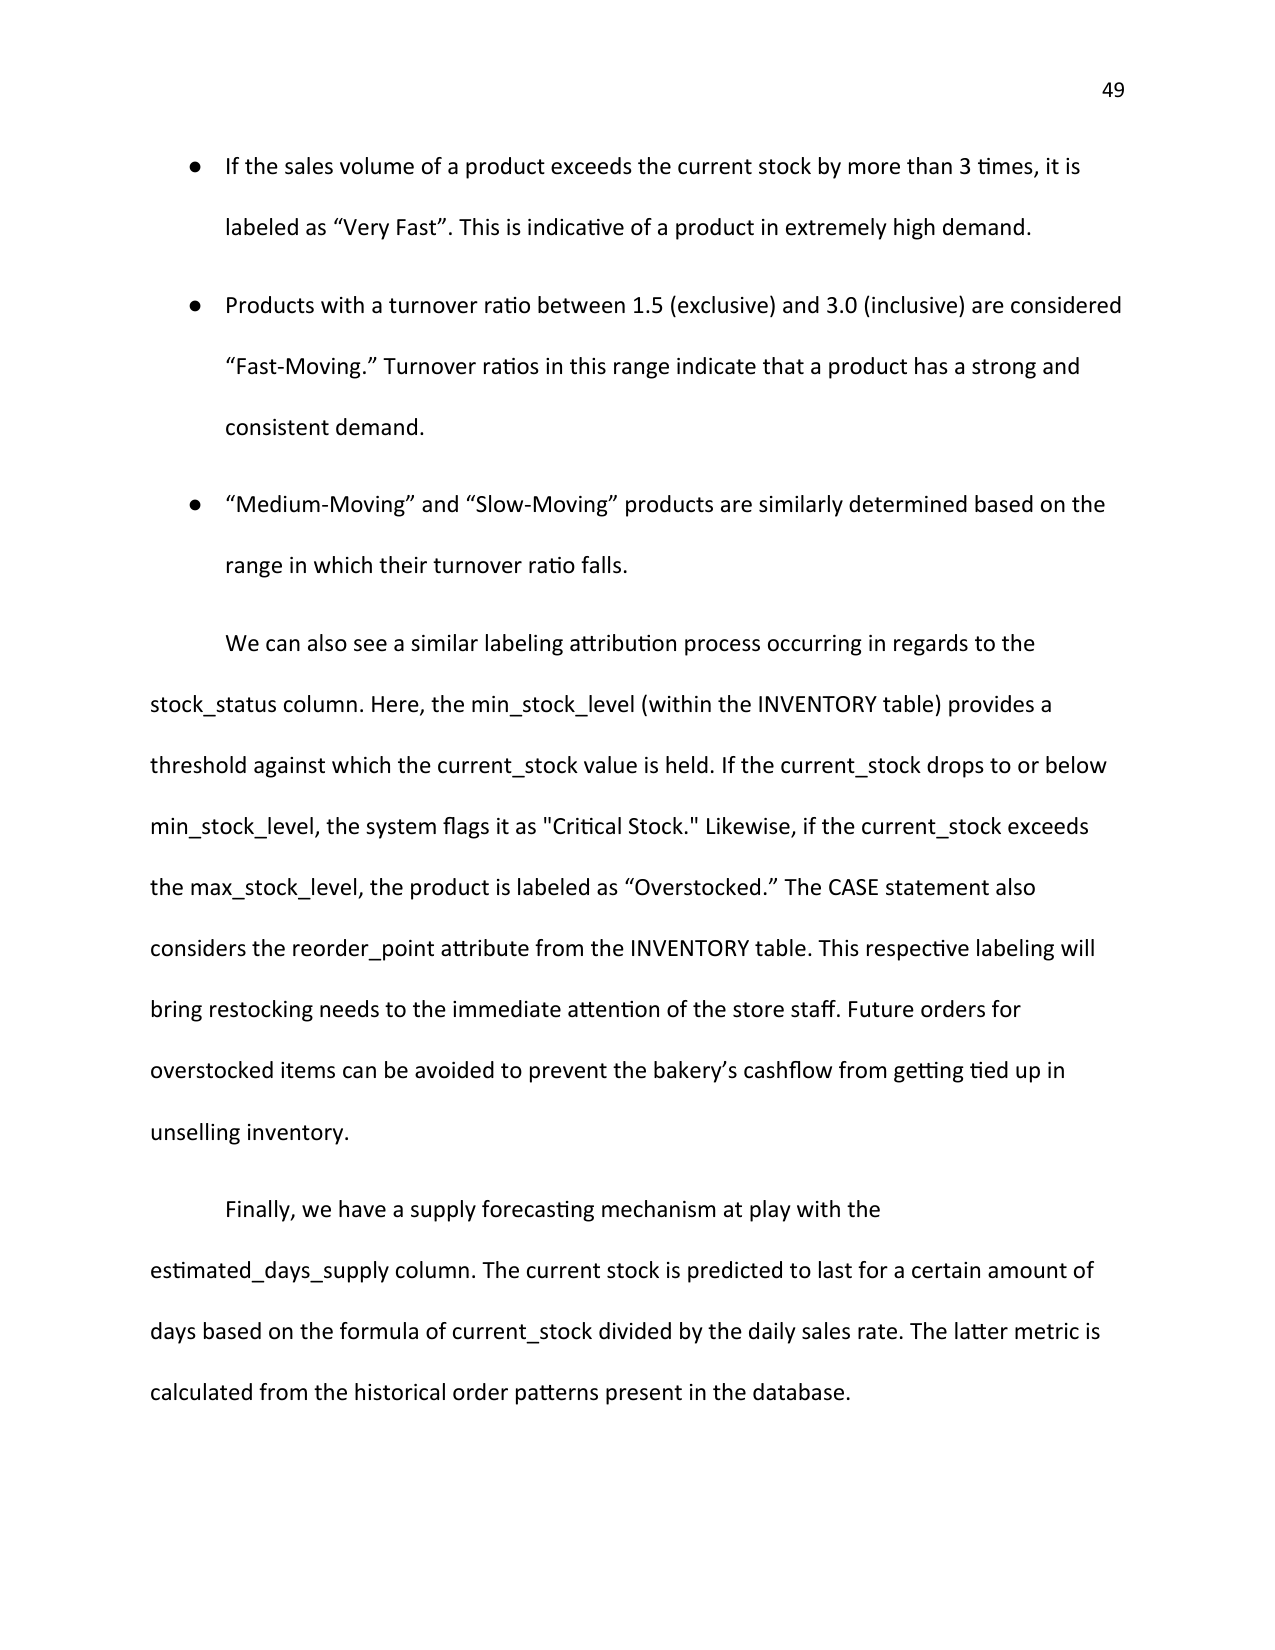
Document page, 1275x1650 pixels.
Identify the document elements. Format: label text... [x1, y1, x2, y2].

list Products with a turnover ratio between 1.5 (exclusive) and 3.0 (inclusive) are considered “Fast-Moving.” Turnover ratios in this range indicate that a product has a strong and consistent demand. [187, 289, 1125, 441]
list If the sales volume of a product exceeds the current stock by more than 3 times, it is labeled as “Very Fast”. This is indicative of a product in extremely high demand. [187, 150, 1125, 242]
text We can also see a similar labeling attribution process occurring in regards to the stock_status column. Here, the min_stock_level (within the INVENTORY table) provides a threshold against which the current_stock value is held. If the current_stock drops to or below min_stock_level, the system flags it as "Critical Stock." Likewise, if the current_stock exceeds the max_stock_level, the product is labeled as “Overstocked.” The CASE statement also considers the reorder_point attribute from the INVENTORY table. This respective labeling will bring restocking needs to the immediate attention of the store staff. Future orders for overstocked items can be avoided to prevent the bakery’s cashflow from getting tied up in unselling inventory. [150, 627, 1125, 1146]
text Finally, we have a supply forecasting mechanism at play with the estimated_days_supply column. The current stock is predicted to last for a certain amount of days based on the formula of current_stock divided by the daily sales rate. The latter metric is calculated from the historical order patterns present in the database. [150, 1193, 1125, 1407]
list “Medium-Moving” and “Slow-Moving” products are similarly determined based on the range in which their turnover ratio falls. [187, 488, 1125, 580]
